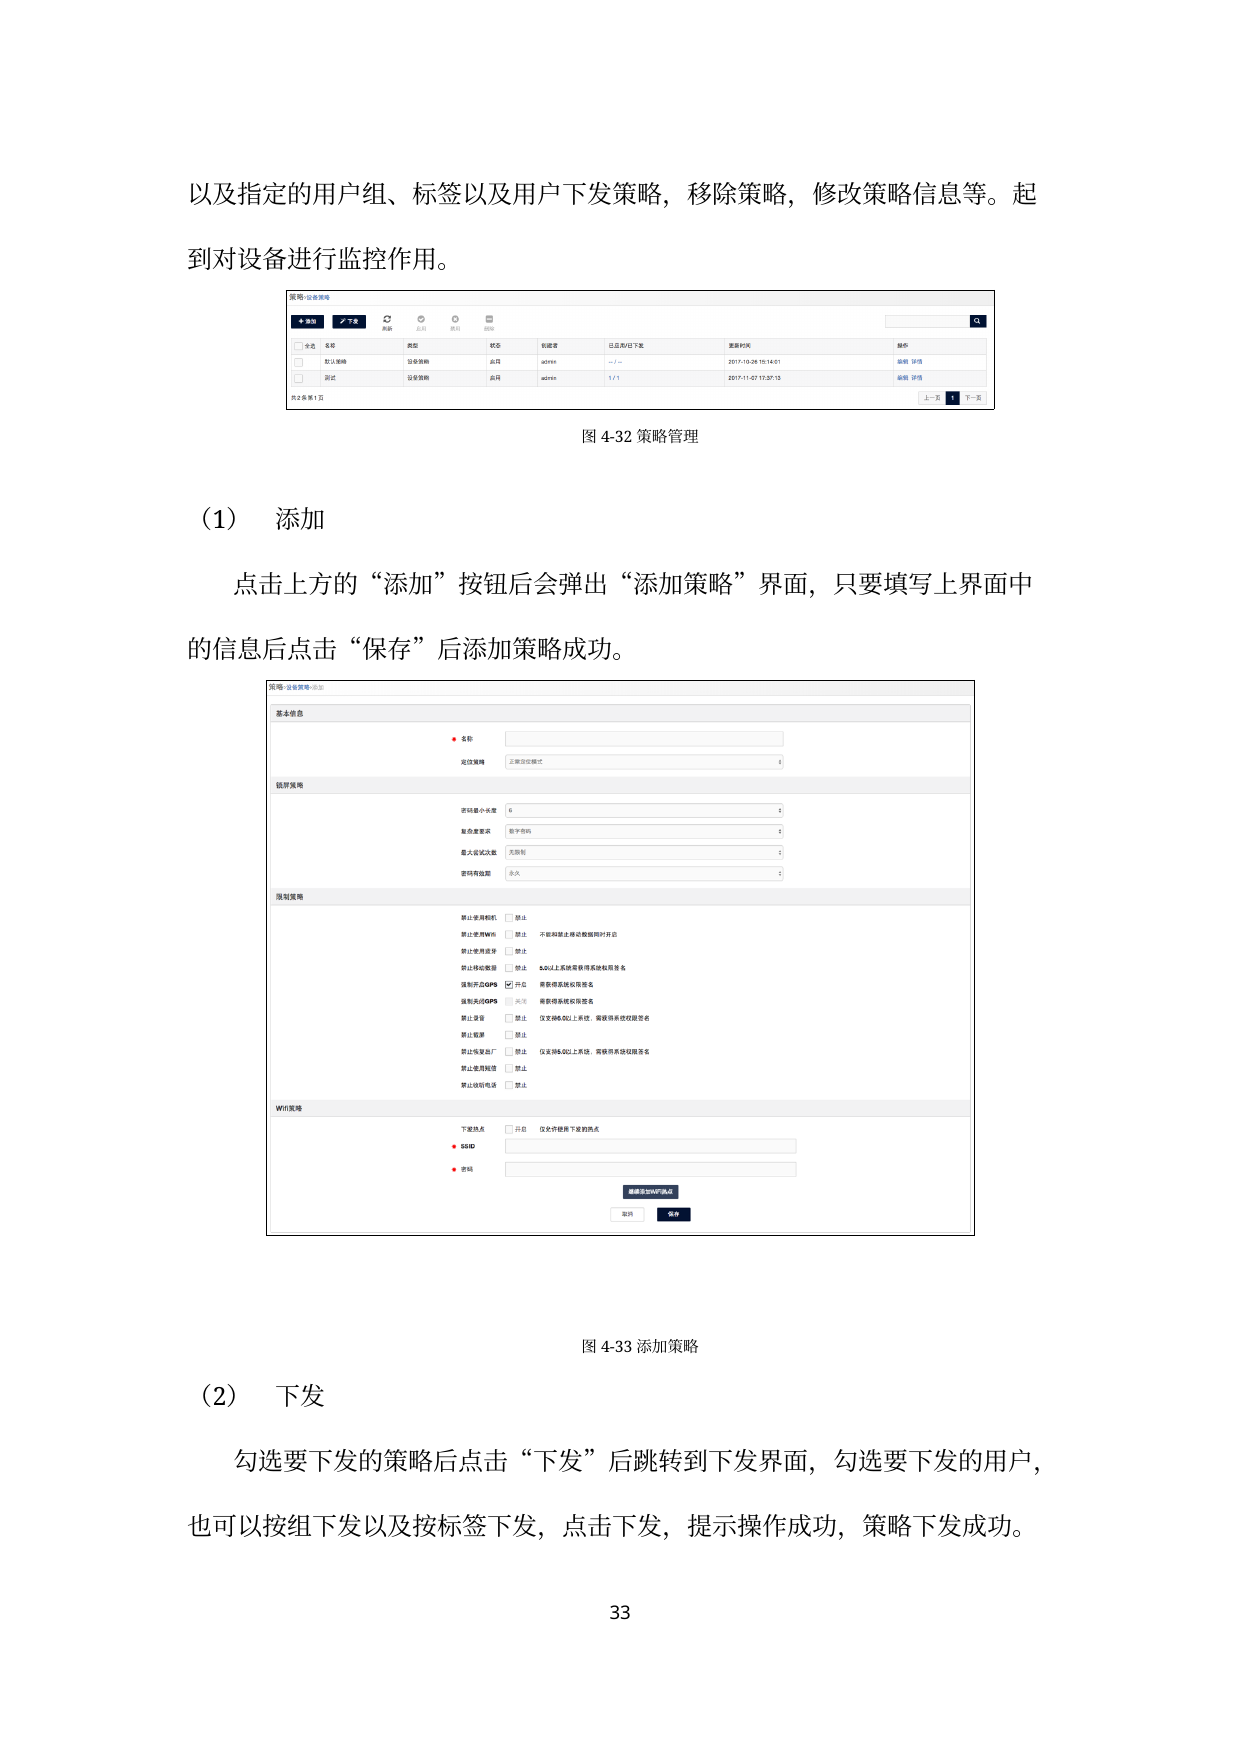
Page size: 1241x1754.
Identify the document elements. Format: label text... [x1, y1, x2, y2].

list 添加 [187, 485, 1053, 550]
text 图 4-33 添加策略 [187, 1330, 1053, 1362]
list 下发 [187, 1362, 1053, 1427]
text 点击上方的“添加”按钮后会弹出“添加策略”界面，只要填写上界面中的信息后点击“保存”后添加策略成功。 [187, 550, 1053, 680]
picture [287, 291, 994, 409]
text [187, 160, 1053, 290]
text 图 4-32 策略管理 [187, 420, 1053, 452]
picture [267, 681, 974, 1235]
text 勾选要下发的策略后点击“下发”后跳转到下发界面，勾选要下发的用户，也可以按组下发以及按标签下发，点击下发，提示操作成功，策略下发成功。 [187, 1427, 1053, 1557]
